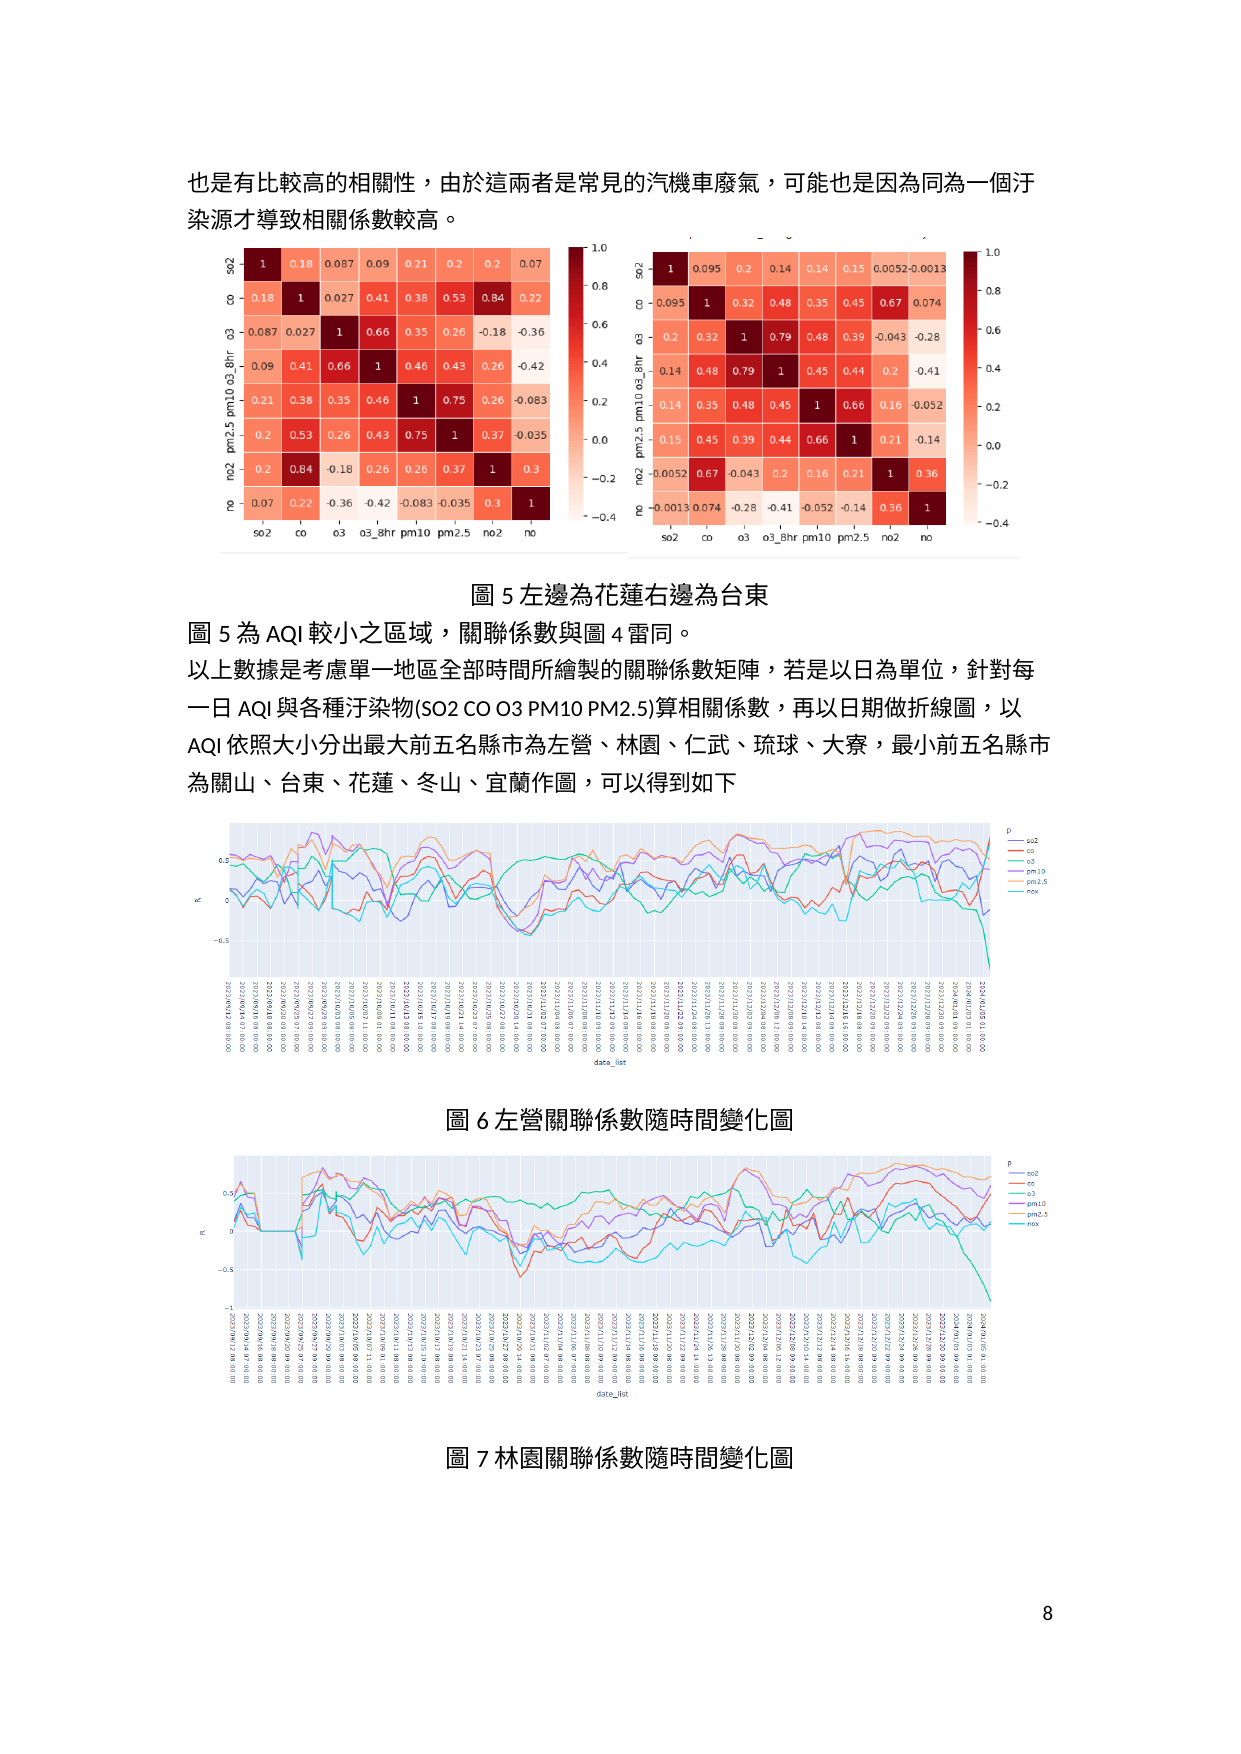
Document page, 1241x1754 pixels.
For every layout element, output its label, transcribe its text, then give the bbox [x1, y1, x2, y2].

text 圖 5 左邊為花蓮右邊為台東 [187, 575, 1053, 612]
text 圖 7 林園關聯係數隨時間變化圖 [187, 1437, 1053, 1475]
text 圖 6 左營關聯係數隨時間變化圖 [187, 1100, 1053, 1137]
picture [187, 800, 1053, 1073]
text 圖 5為AQI較小之區域，關聯係數與圖 4雷同。 [187, 612, 1053, 650]
picture [220, 237, 1020, 563]
text 以上數據是考慮單一地區全部時間所繪製的關聯係數矩陣，若是以日為單位，針對每一日AQI與各種汙染物(SO2 CO O3 PM10 PM2.5)算相關係數，再以日期做折線圖，以AQI依照大小分出最大前五名縣市為左營、林園、仁武、琉球、大寮，最小前五名縣市為關山、台東、花蓮、冬山、宜蘭作圖，可以得到如下 [187, 650, 1053, 800]
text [187, 162, 1053, 237]
picture [187, 1137, 1053, 1406]
